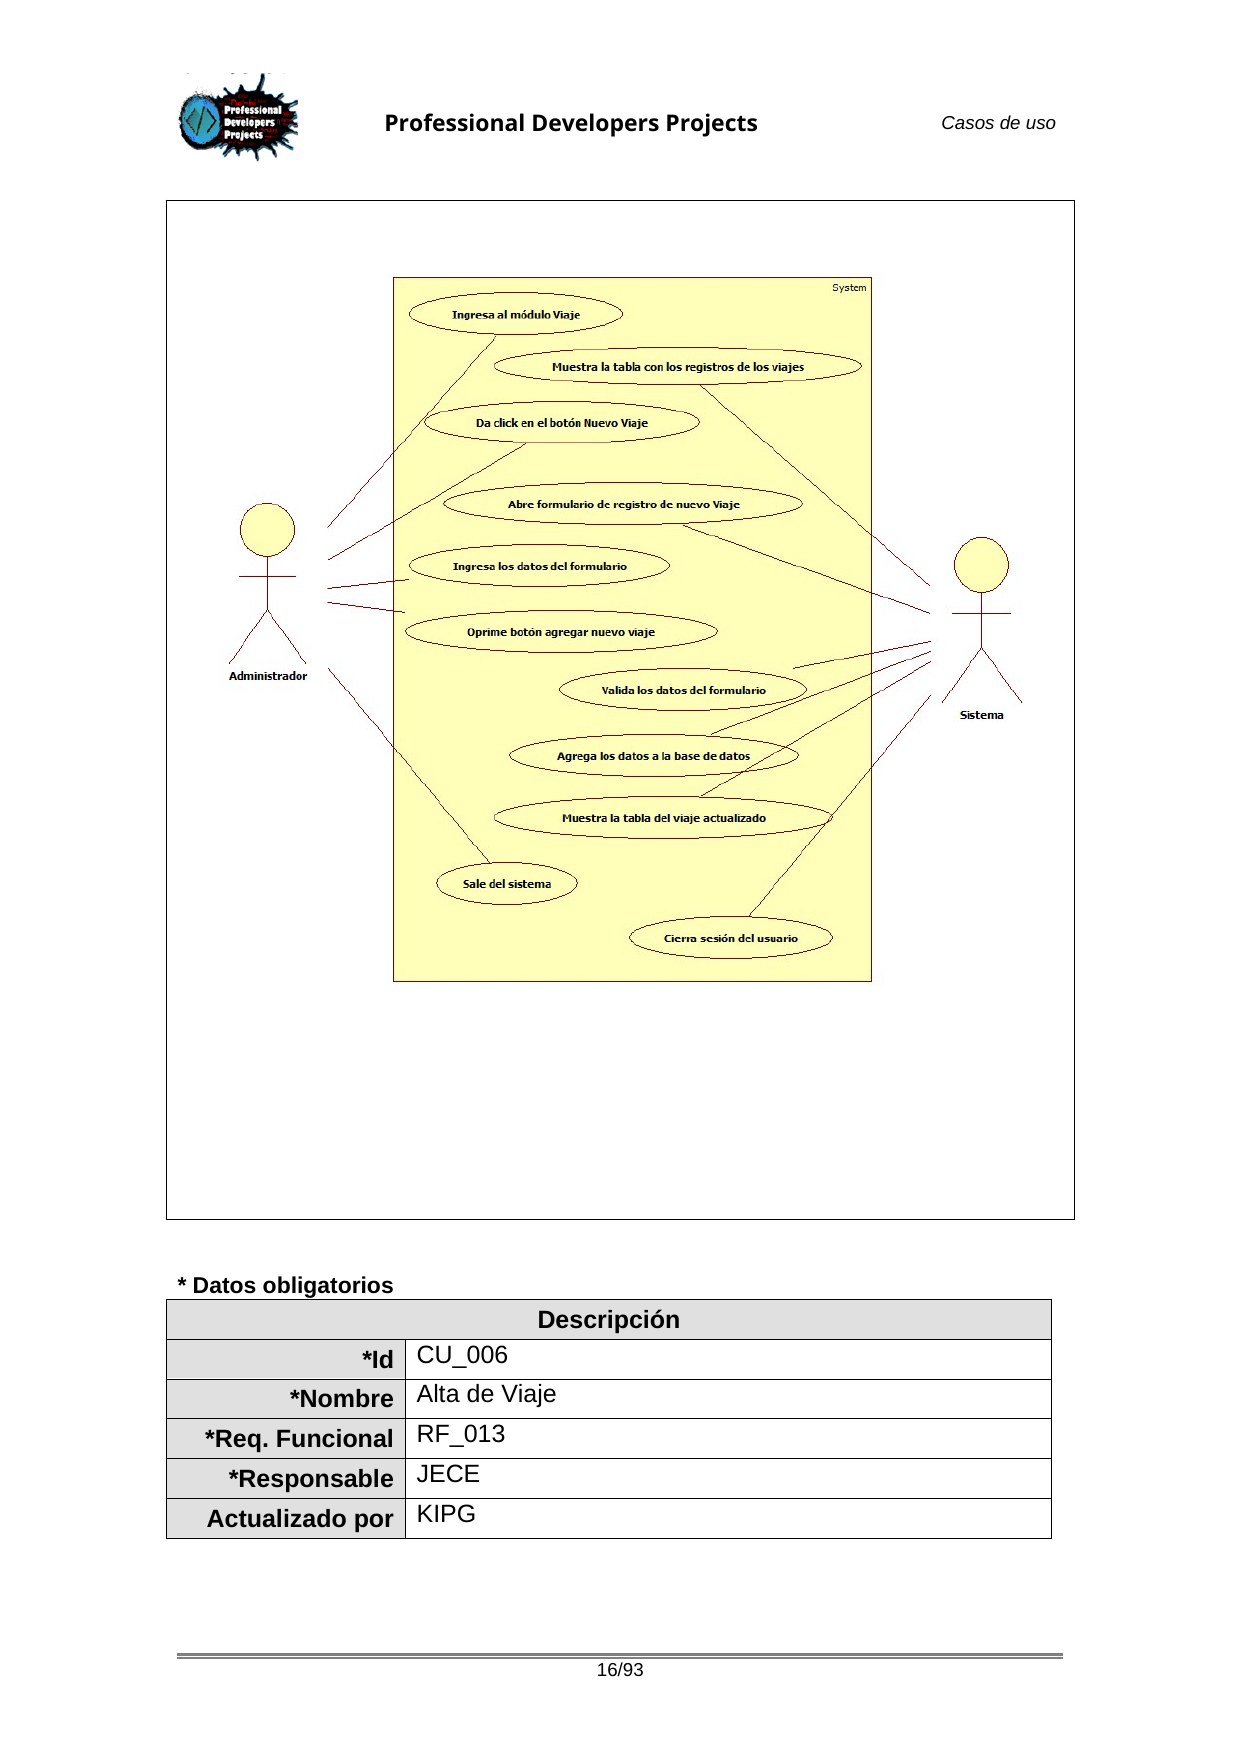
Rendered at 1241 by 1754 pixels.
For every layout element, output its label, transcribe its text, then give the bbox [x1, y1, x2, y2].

table_cell CU_006 [406, 1340, 1051, 1378]
text * Datos obligatorios [177, 1272, 1063, 1299]
table_cell Alta de Viaje [406, 1380, 1051, 1418]
table_cell JECE [406, 1459, 1051, 1498]
table_cell *Responsable [167, 1459, 405, 1498]
table_cell RF_013 [406, 1419, 1051, 1458]
table_cell *Req. Funcional [167, 1419, 405, 1458]
table_cell KIPG [406, 1499, 1051, 1538]
table_cell *Nombre [167, 1380, 405, 1418]
table_cell *Id [167, 1340, 405, 1378]
picture [188, 257, 1053, 1001]
picture [177, 73, 298, 171]
table_cell [167, 201, 1074, 1219]
table_cell Actualizado por [167, 1499, 405, 1538]
table_header Descripción [167, 1300, 1051, 1339]
